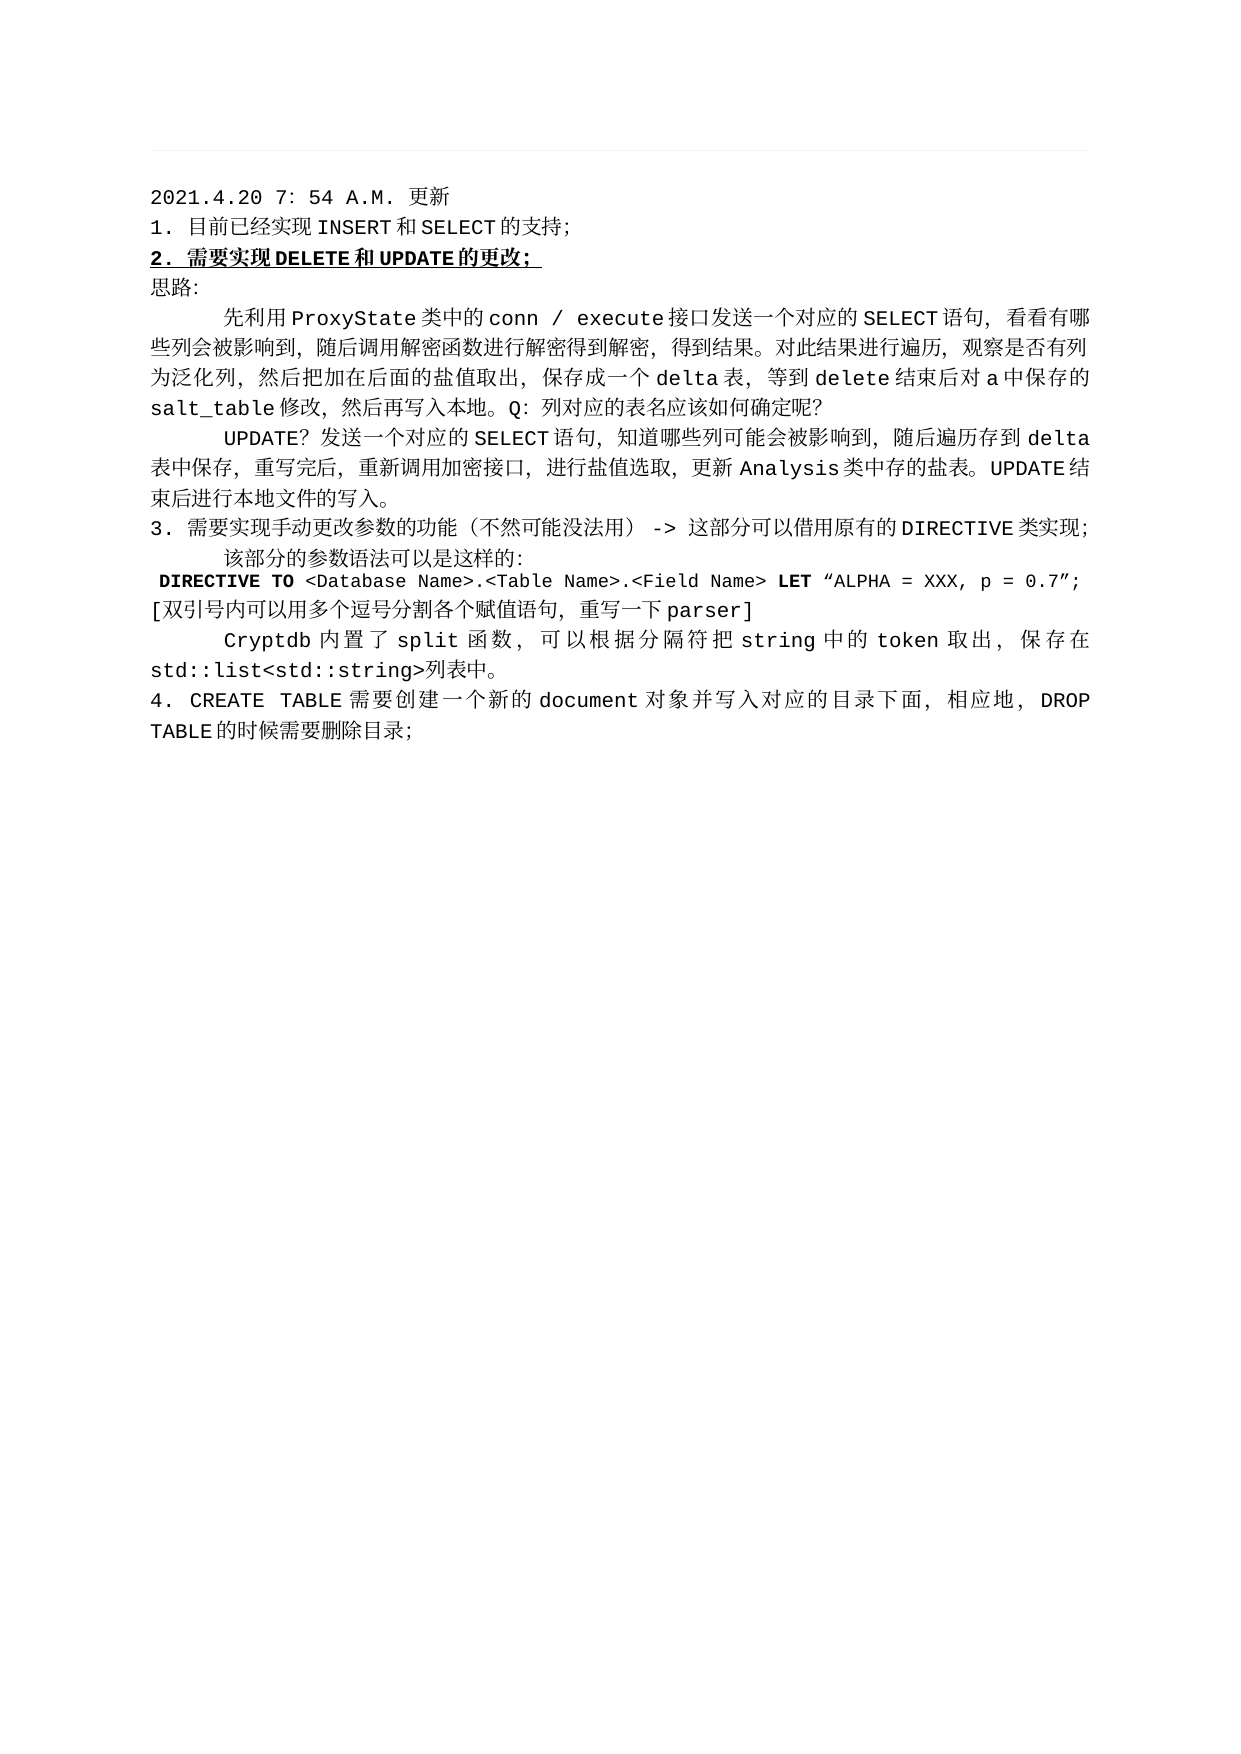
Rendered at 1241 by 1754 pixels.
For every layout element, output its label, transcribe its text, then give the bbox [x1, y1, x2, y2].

text DIRECTIVE TO <Database Name>.<Table Name>.<Field Name> LET “ALPHA = XXX, p = 0.7”; [150, 572, 1090, 593]
text 思路： [150, 271, 1090, 301]
text 1. 目前已经实现INSERT和SELECT的支持； [150, 211, 1090, 241]
text [双引号内可以用多个逗号分割各个赋值语句，重写一下parser] [150, 593, 1090, 623]
text 4. CREATE TABLE需要创建一个新的document对象并写入对应的目录下面，相应地，DROP TABLE的时候需要删除目录； [150, 684, 1090, 744]
text 3. 需要实现手动更改参数的功能（不然可能没法用） -> 这部分可以借用原有的DIRECTIVE类实现； [150, 512, 1090, 542]
text 2021.4.20 7：54 A.M. 更新 [150, 181, 1090, 211]
text 2. 需要实现DELETE和UPDATE的更改； [150, 241, 1090, 271]
text 先利用ProxyState类中的conn / execute接口发送一个对应的SELECT语句，看看有哪些列会被影响到，随后调用解密函数进行解密得到解密，得到结果。对此结果进行遍历，观察是否有列为泛化列，然后把加在后面的盐值取出，保存成一个delta表，等到delete结束后对a中保存的salt_table修改，然后再写入本地。Q：列对应的表名应该如何确定呢？ [150, 301, 1090, 422]
text UPDATE？发送一个对应的SELECT语句，知道哪些列可能会被影响到，随后遍历存到delta表中保存，重写完后，重新调用加密接口，进行盐值选取，更新Analysis类中存的盐表。UPDATE结束后进行本地文件的写入。 [150, 422, 1090, 512]
text 该部分的参数语法可以是这样的： [150, 542, 1090, 572]
text Cryptdb内置了split函数，可以根据分隔符把string中的token取出，保存在std::list<std::string>列表中。 [150, 623, 1090, 684]
